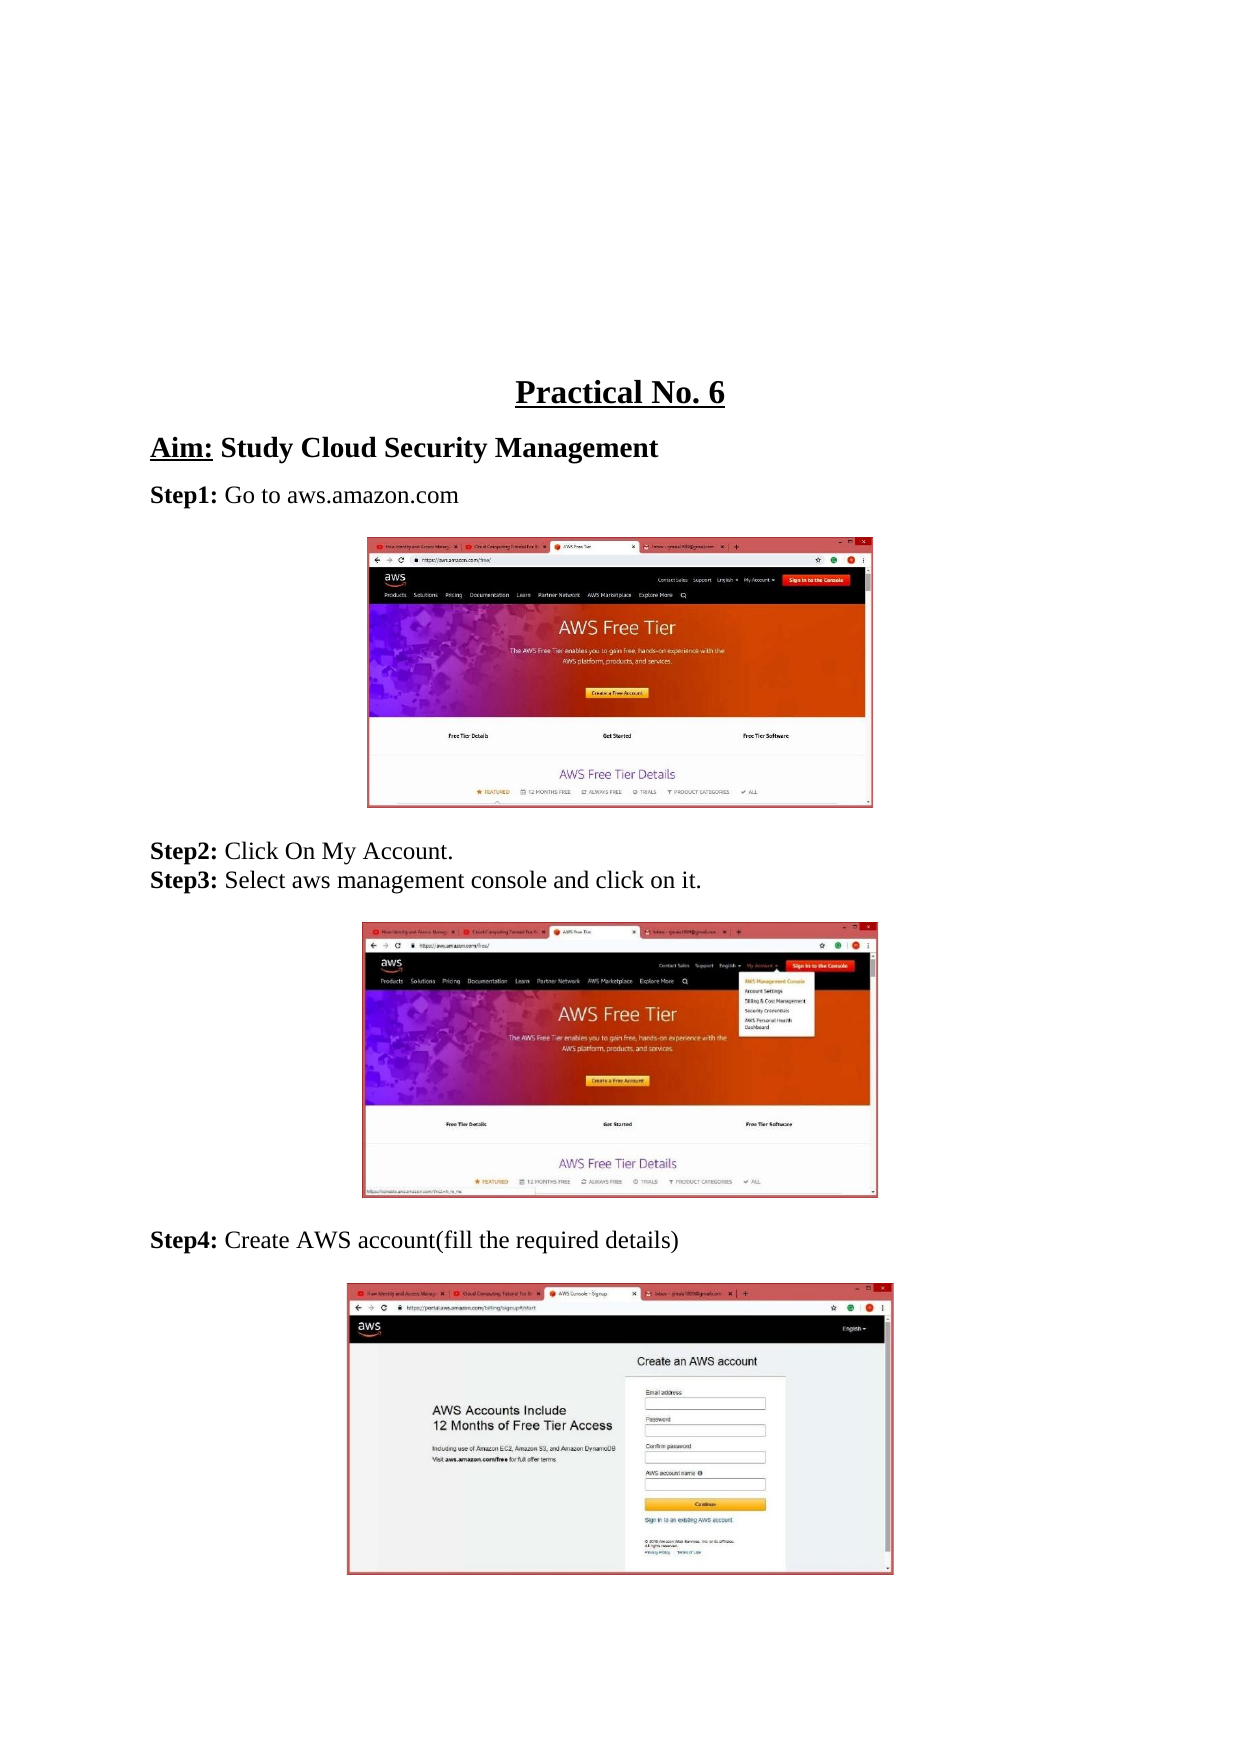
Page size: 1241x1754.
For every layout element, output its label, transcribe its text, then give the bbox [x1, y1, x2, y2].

text Practical No. 6 [150, 372, 1090, 411]
picture [367, 537, 874, 808]
text Step4: Create AWS account(fill the required details) [150, 1226, 1090, 1254]
text Step3: Select aws management console and click on it. [150, 865, 1090, 894]
text Aim: Study Cloud Security Management [150, 430, 1090, 463]
picture [346, 1283, 894, 1575]
text Step2: Click On My Account. [150, 836, 1090, 865]
picture [362, 922, 879, 1198]
text Step1: Go to aws.amazon.com [150, 480, 1090, 509]
